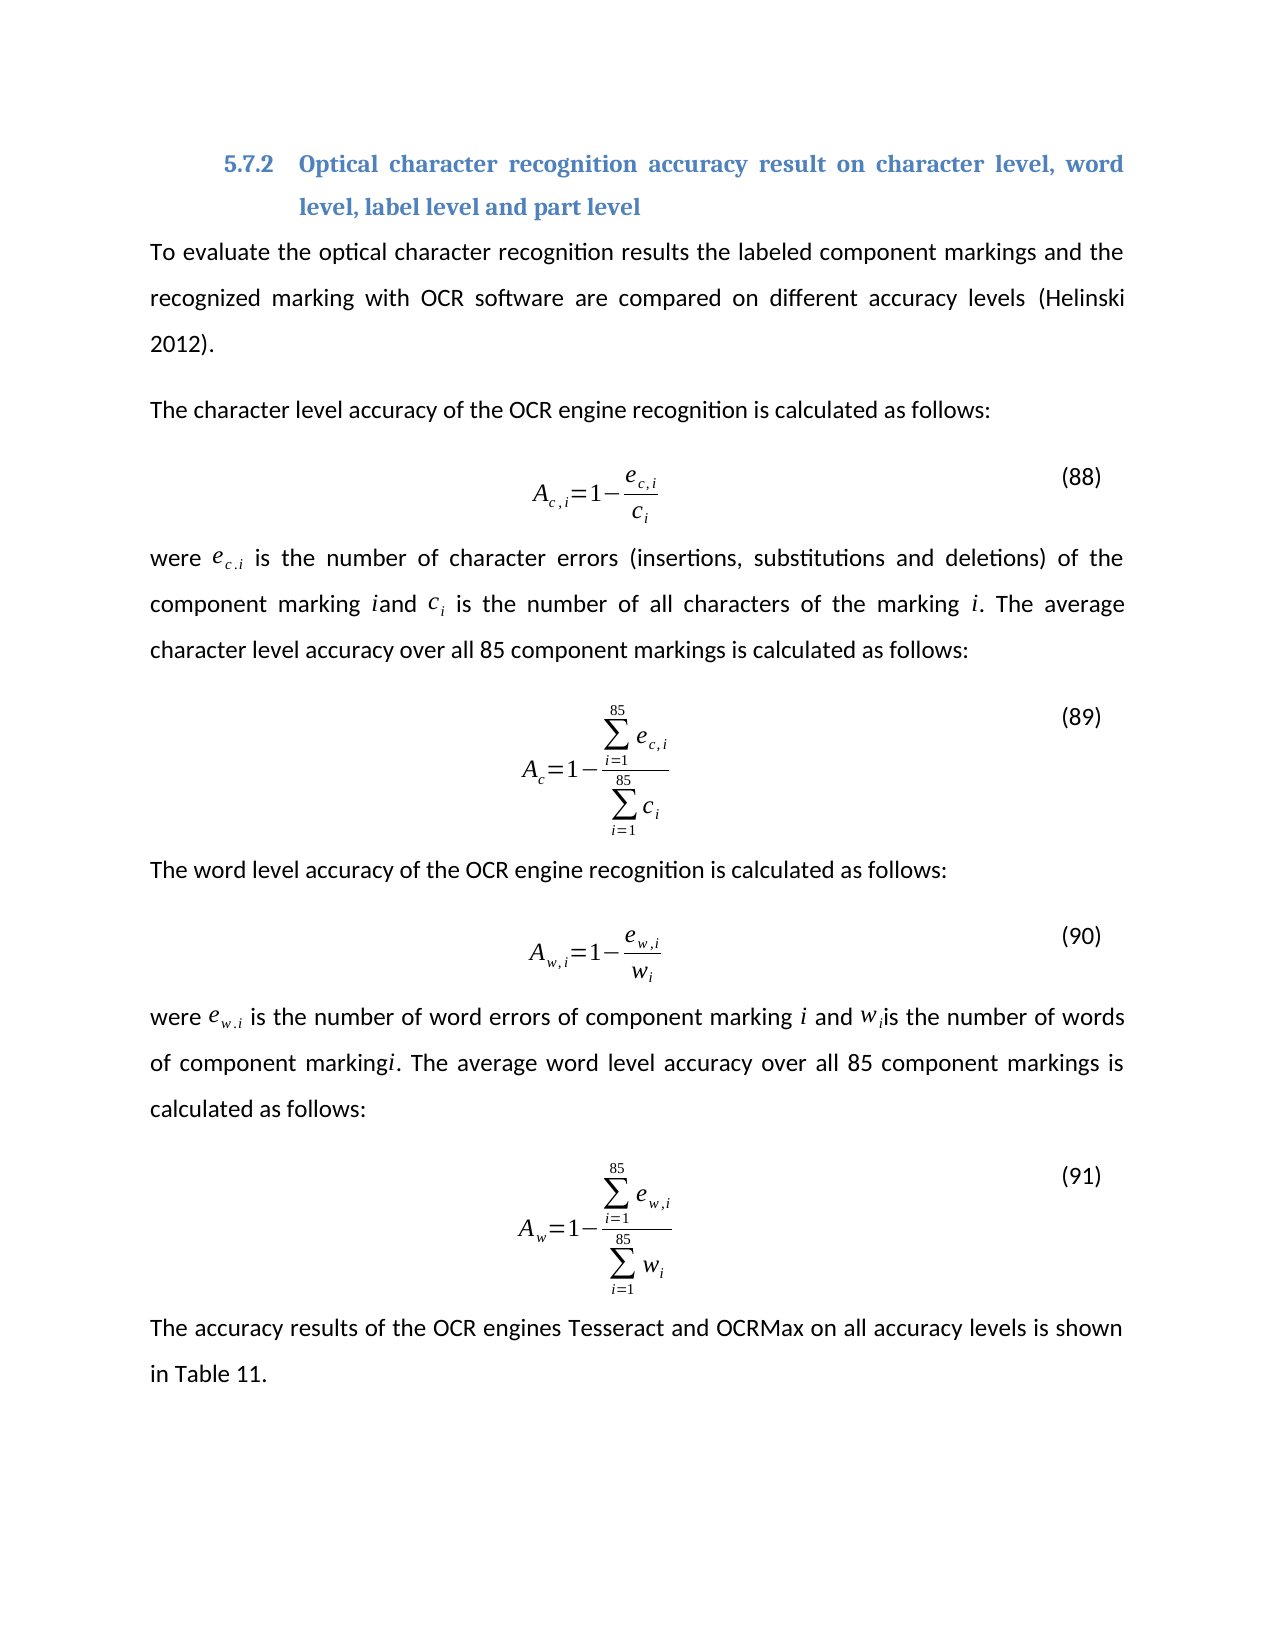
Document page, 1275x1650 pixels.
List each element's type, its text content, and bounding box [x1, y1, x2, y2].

text were is the number of word errors of component marking and is the number of words of component marking. The average word level accuracy over all 85 component markings is calculated as follows: [150, 1001, 1125, 1124]
text were is the number of character errors (insertions, substitutions and deletions) of the component marking and is the number of all characters of the marking . The average character level accuracy over all 85 component markings is calculated as follows: [150, 541, 1125, 665]
subtitle Optical character recognition accuracy result on character level, word level, label level and part level [224, 150, 1125, 222]
table_header [139, 701, 1050, 854]
text The accuracy results of the OCR engines Tesseract and OCRMax on all accuracy levels is shown in Table 11. [150, 1312, 1125, 1389]
text To evaluate the optical character recognition results the labeled component markings and the recognized marking with OCR software are compared on different accuracy levels . [150, 236, 1125, 358]
table_header [139, 461, 1050, 541]
text The word level accuracy of the OCR engine recognition is calculated as follows: [150, 854, 1125, 884]
text The character level accuracy of the OCR engine recognition is calculated as follows: [150, 394, 1125, 425]
table_header [139, 1160, 1050, 1312]
table_header [139, 920, 1050, 1001]
